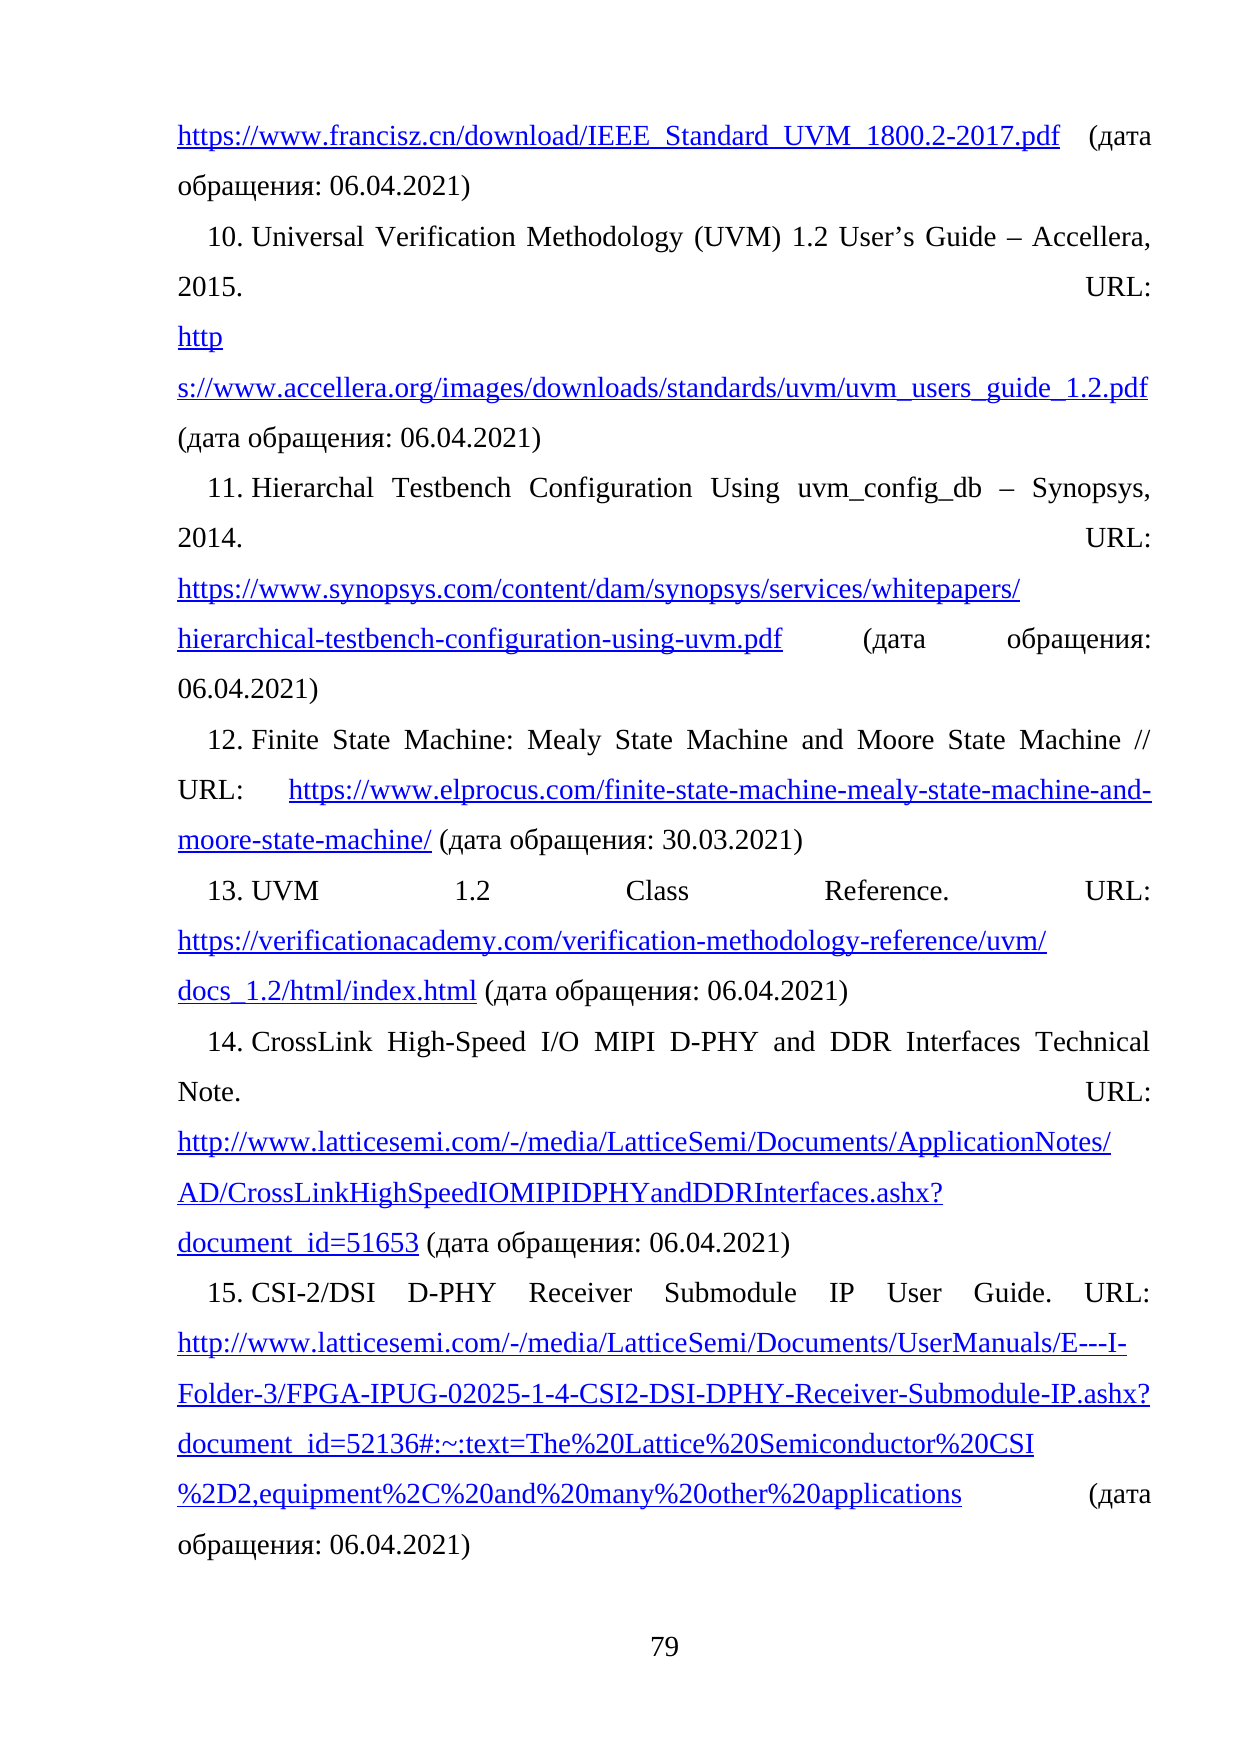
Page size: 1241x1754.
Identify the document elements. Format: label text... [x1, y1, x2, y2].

list UVM 1.2 Class Reference. URL: https://verificationacademy.com/verification-methodology-reference/uvm/docs_1.2/html/index.html (дата обращения: 06.04.2021) [177, 873, 1152, 1007]
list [177, 118, 1152, 202]
list CrossLink High-Speed I/O MIPI D-PHY and DDR Interfaces Technical Note. URL: http://www.latticesemi.com/-/media/LatticeSemi/Documents/ApplicationNotes/AD/CrossLinkHighSpeedIOMIPIDPHYandDDRInterfaces.ashx?document_id=51653 (дата обращения: 06.04.2021) [177, 1024, 1152, 1258]
list CSI-2/DSI D-PHY Receiver Submodule IP User Guide. URL: http://www.latticesemi.com/-/media/LatticeSemi/Documents/UserManuals/E---I-Folder-3/FPGA-IPUG-02025-1-4-CSI2-DSI-DPHY-Receiver-Submodule-IP.ashx?document_id=52136#:~:text=The%20Lattice%20Semiconductor%20CSI%2D2,equipment%2C%20and%20many%20other%20applications (дата обращения: 06.04.2021) [177, 1275, 1152, 1560]
list Finite State Machine: Mealy State Machine and Moore State Machine // URL: https://www.elprocus.com/finite-state-machine-mealy-state-machine-and-moore-state-machine/ (дата обращения: 30.03.2021) [177, 722, 1152, 856]
list Universal Verification Methodology (UVM) 1.2 User’s Guide – Accellera, 2015. URL: https://www.accellera.org/images/downloads/standards/uvm/uvm_users_guide_1.2.pdf (дата обращения: 06.04.2021) [177, 219, 1152, 453]
list Hierarchal Testbench Configuration Using uvm_config_db – Synopsys, 2014. URL: https://www.synopsys.com/content/dam/synopsys/services/whitepapers/hierarchical-testbench-configuration-using-uvm.pdf (дата обращения: 06.04.2021) [177, 470, 1152, 705]
